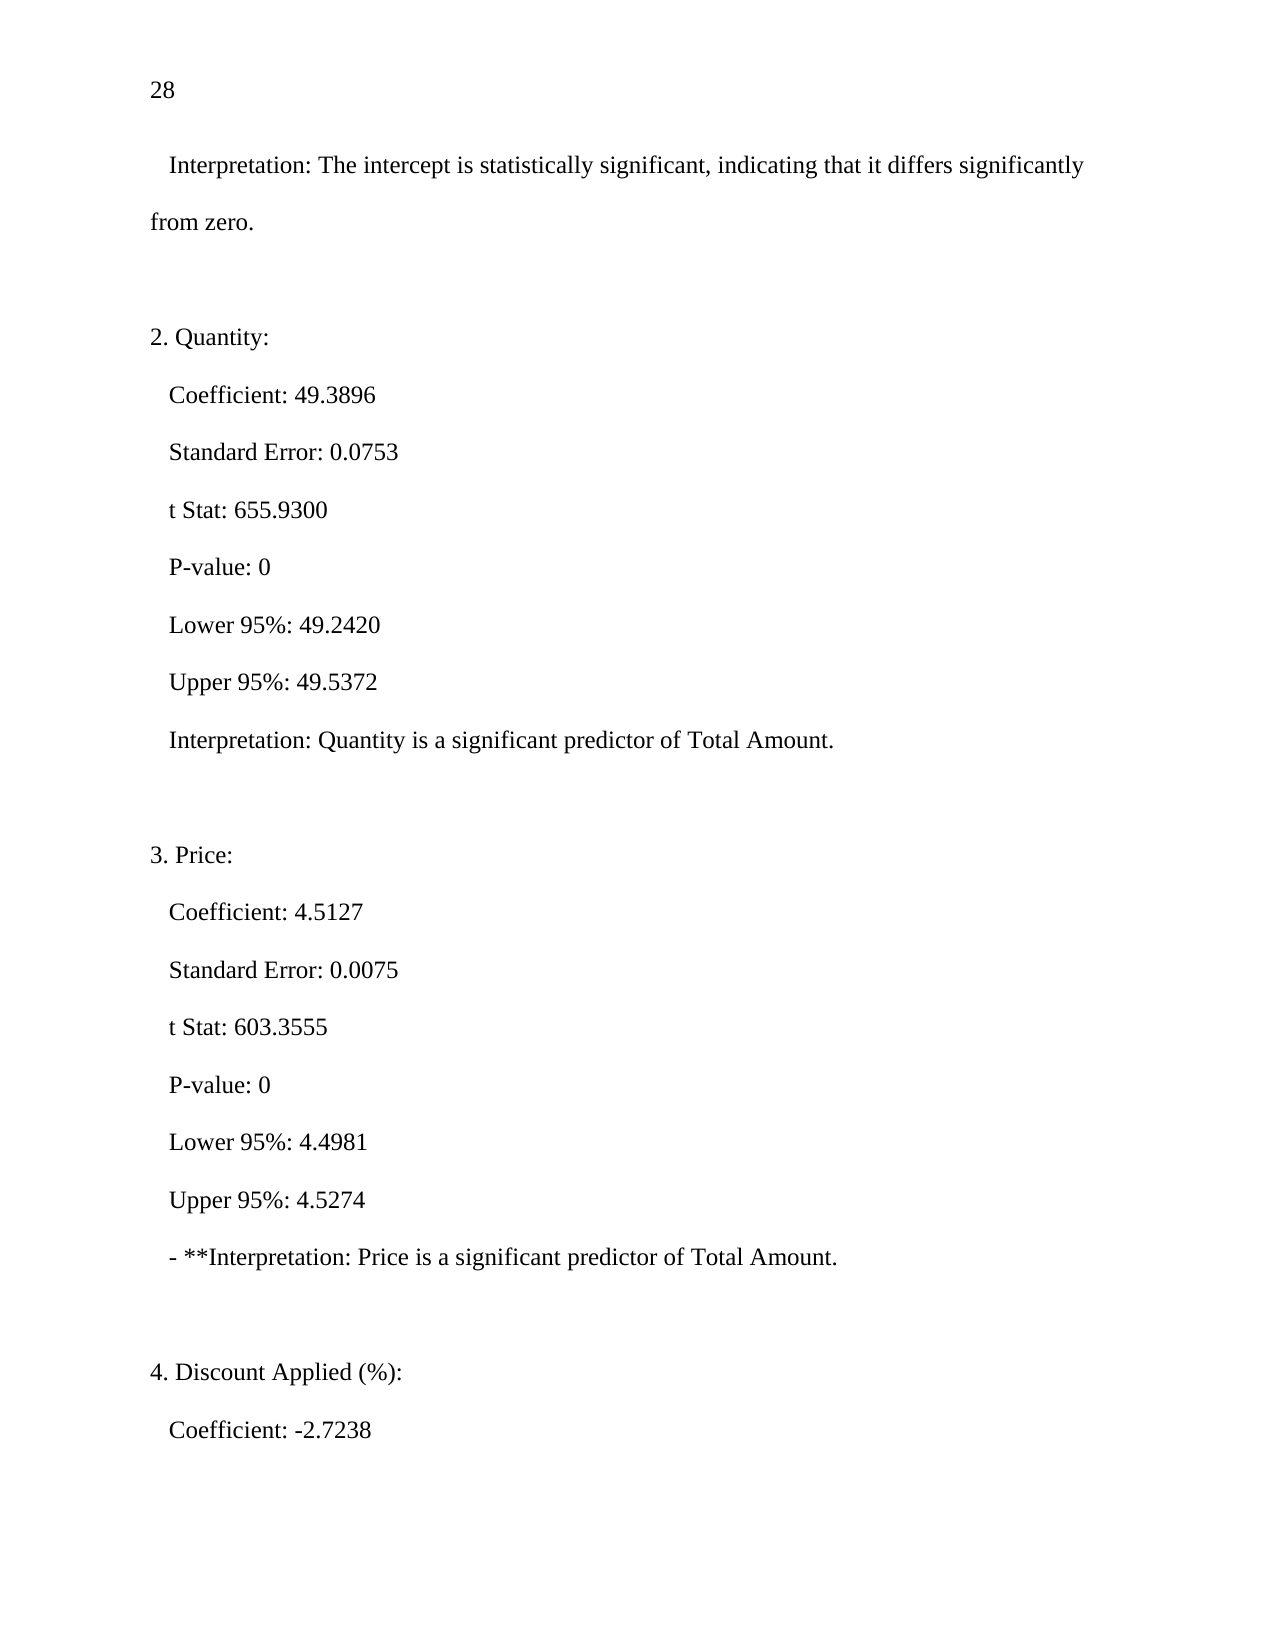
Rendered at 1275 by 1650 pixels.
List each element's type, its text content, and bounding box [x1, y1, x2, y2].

text Coefficient: -2.7238 [150, 1415, 1125, 1444]
text t Stat: 603.3555 [150, 1012, 1125, 1041]
text 2. Quantity: [150, 322, 1125, 351]
text Standard Error: 0.0075 [150, 955, 1125, 984]
text P-value: 0 [150, 552, 1125, 581]
text 4. Discount Applied (%): [150, 1357, 1125, 1386]
text Upper 95%: 49.5372 [150, 667, 1125, 696]
text - **Interpretation: Price is a significant predictor of Total Amount. [150, 1242, 1125, 1271]
text Upper 95%: 4.5274 [150, 1185, 1125, 1214]
text Lower 95%: 49.2420 [150, 610, 1125, 639]
text Standard Error: 0.0753 [150, 437, 1125, 466]
text t Stat: 655.9300 [150, 495, 1125, 524]
text Coefficient: 4.5127 [150, 897, 1125, 926]
text 3. Price: [150, 840, 1125, 869]
text Interpretation: Quantity is a significant predictor of Total Amount. [150, 725, 1125, 754]
text Interpretation: The intercept is statistically significant, indicating that it differs significantly from zero. [150, 150, 1125, 236]
text Lower 95%: 4.4981 [150, 1127, 1125, 1156]
text Coefficient: 49.3896 [150, 380, 1125, 409]
text P-value: 0 [150, 1070, 1125, 1099]
